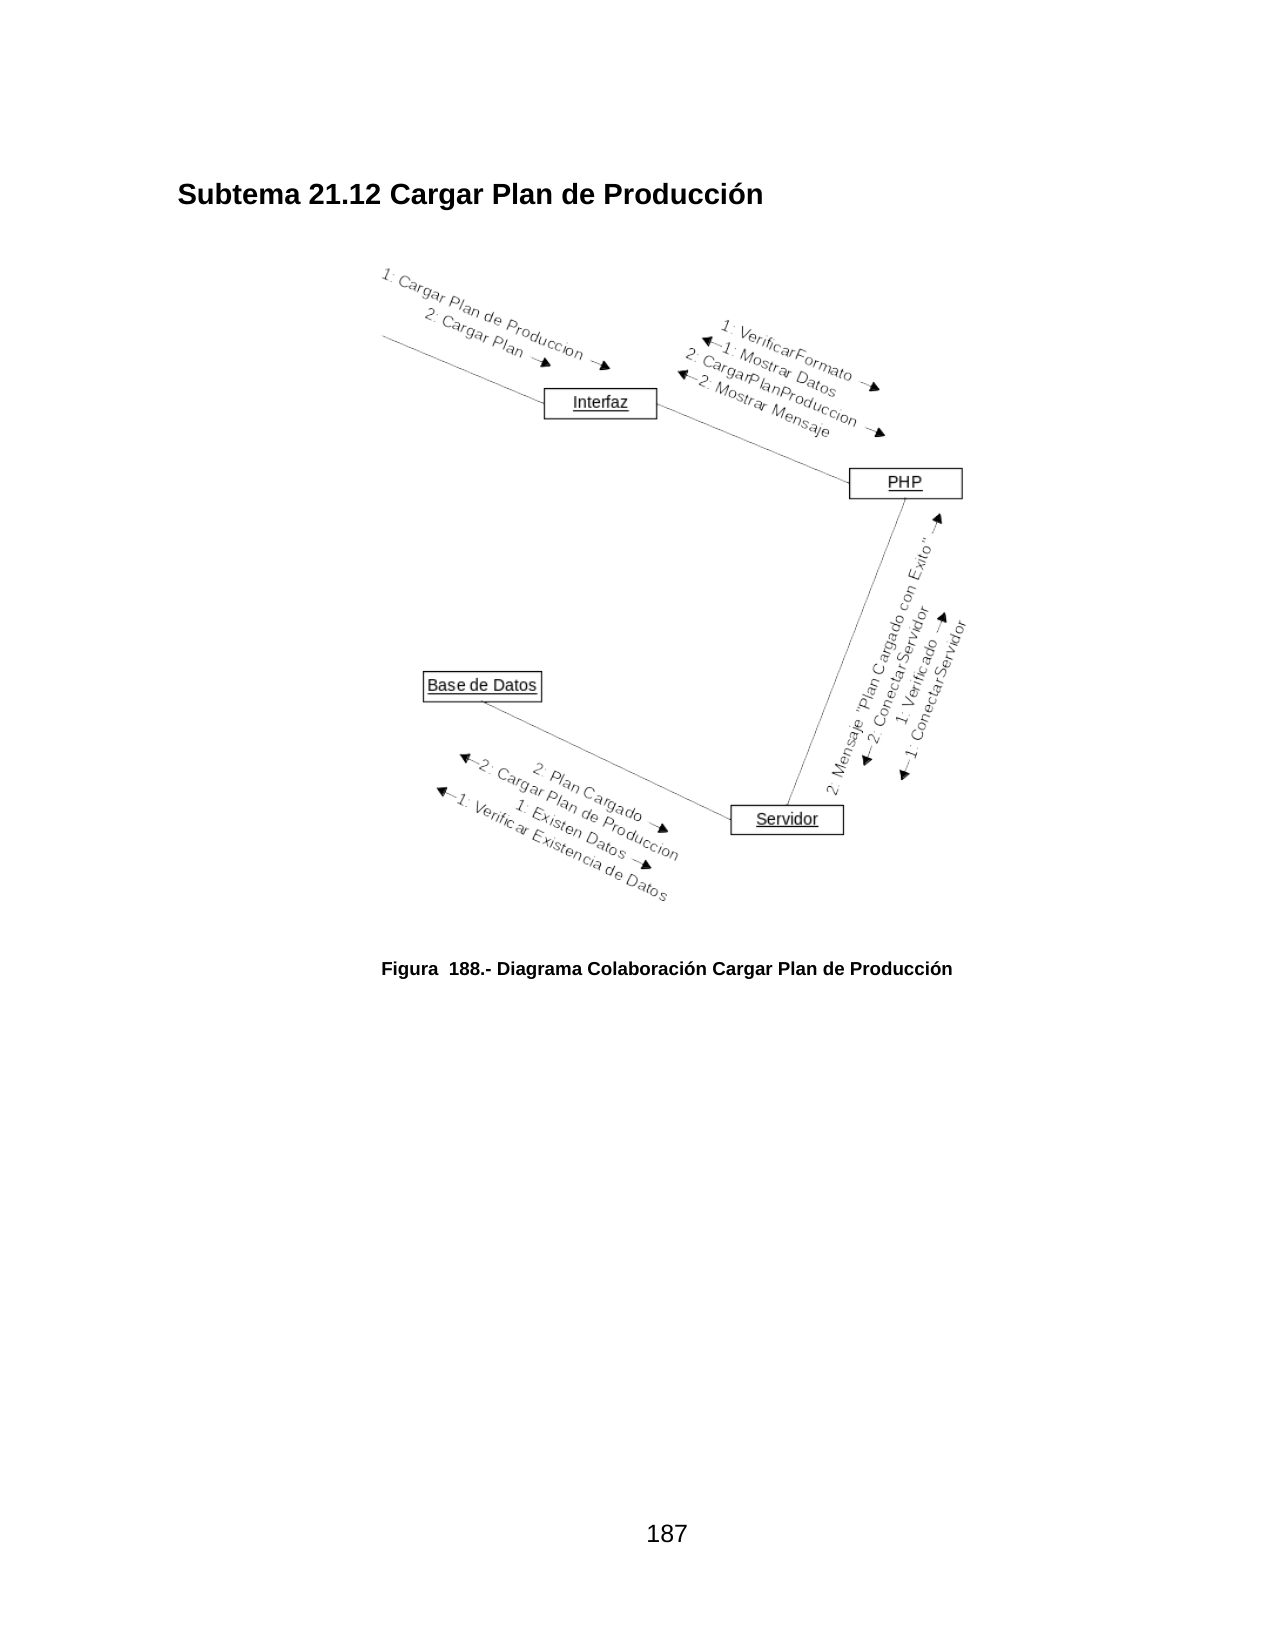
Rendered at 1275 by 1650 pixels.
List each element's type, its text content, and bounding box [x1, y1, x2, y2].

subtitle Cargar Plan de Producción [177, 177, 1157, 211]
